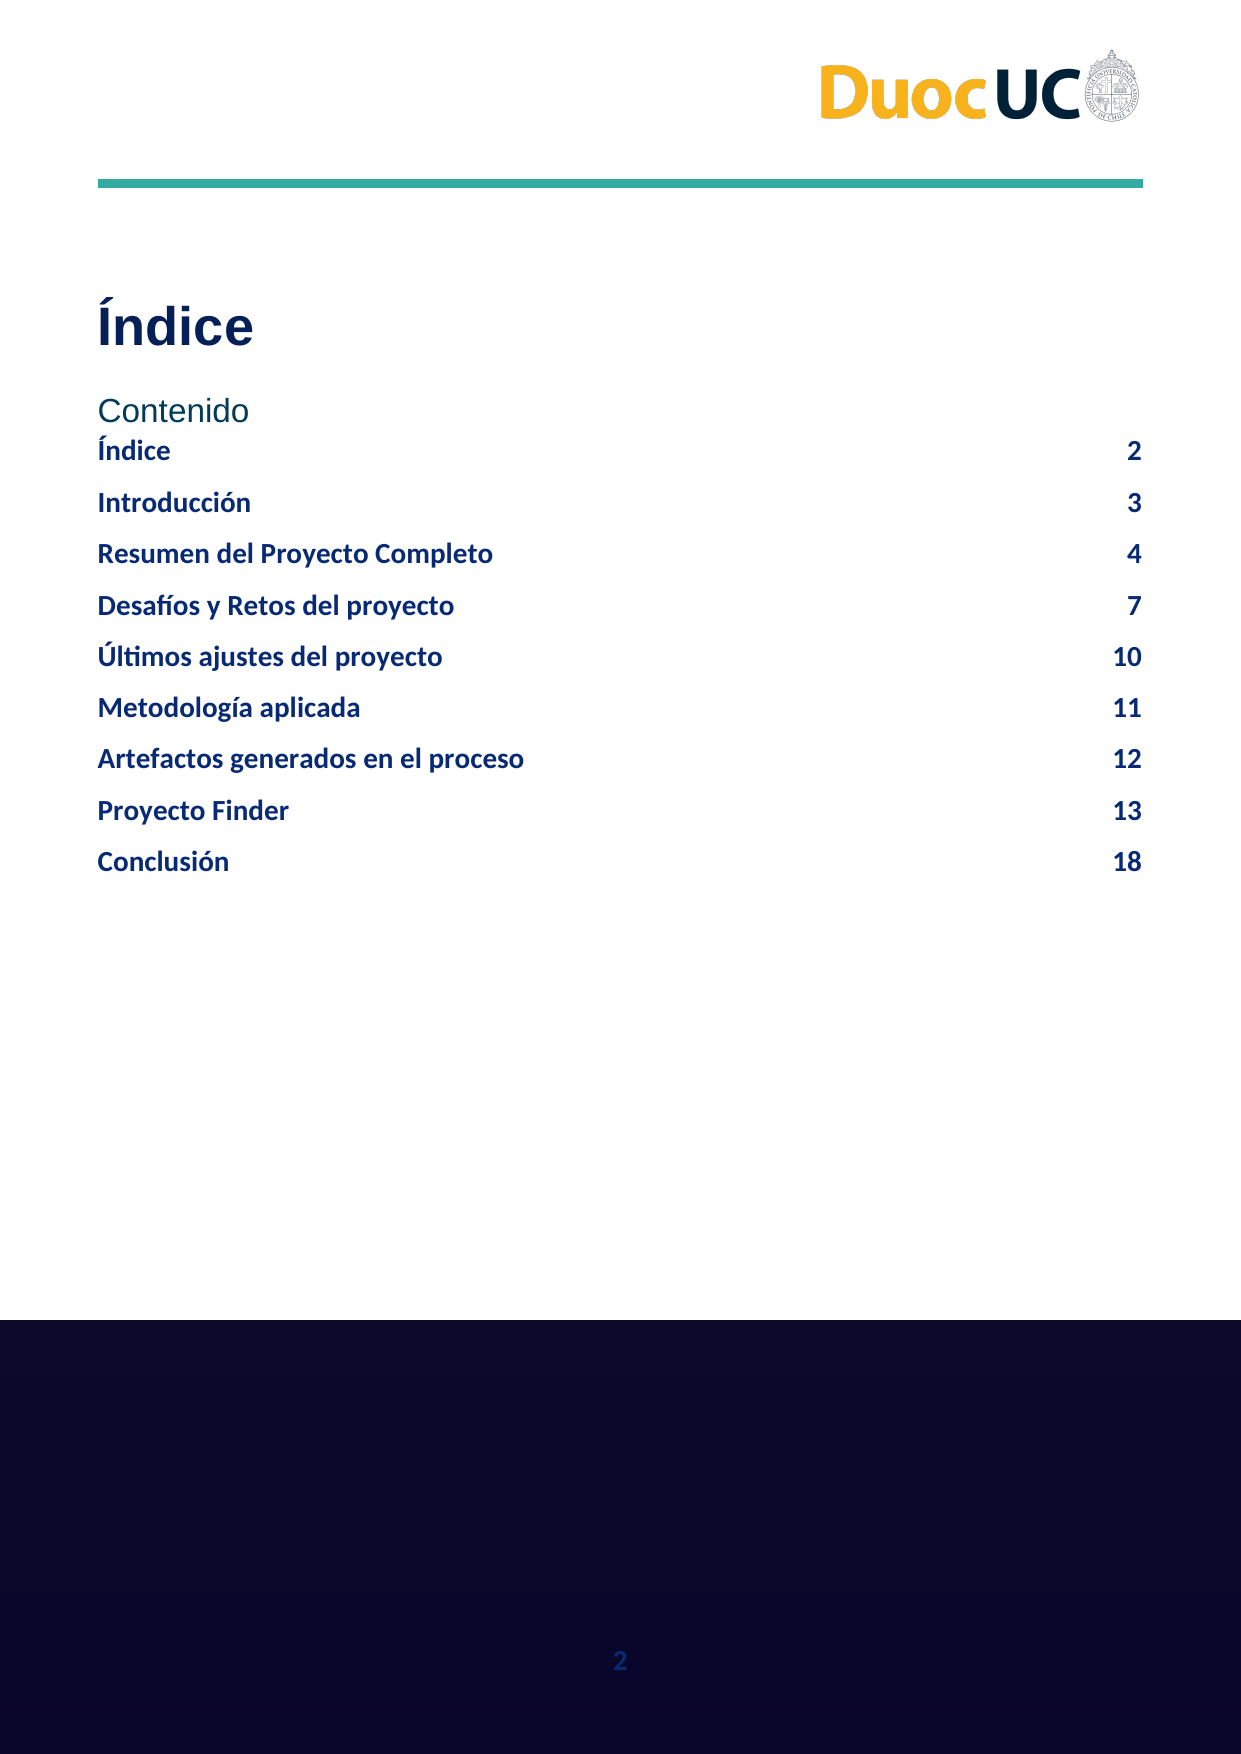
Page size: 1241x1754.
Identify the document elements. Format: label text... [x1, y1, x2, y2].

subtitle Índice [97, 294, 1143, 357]
picture [817, 45, 1143, 126]
text Contenido [97, 391, 1143, 429]
